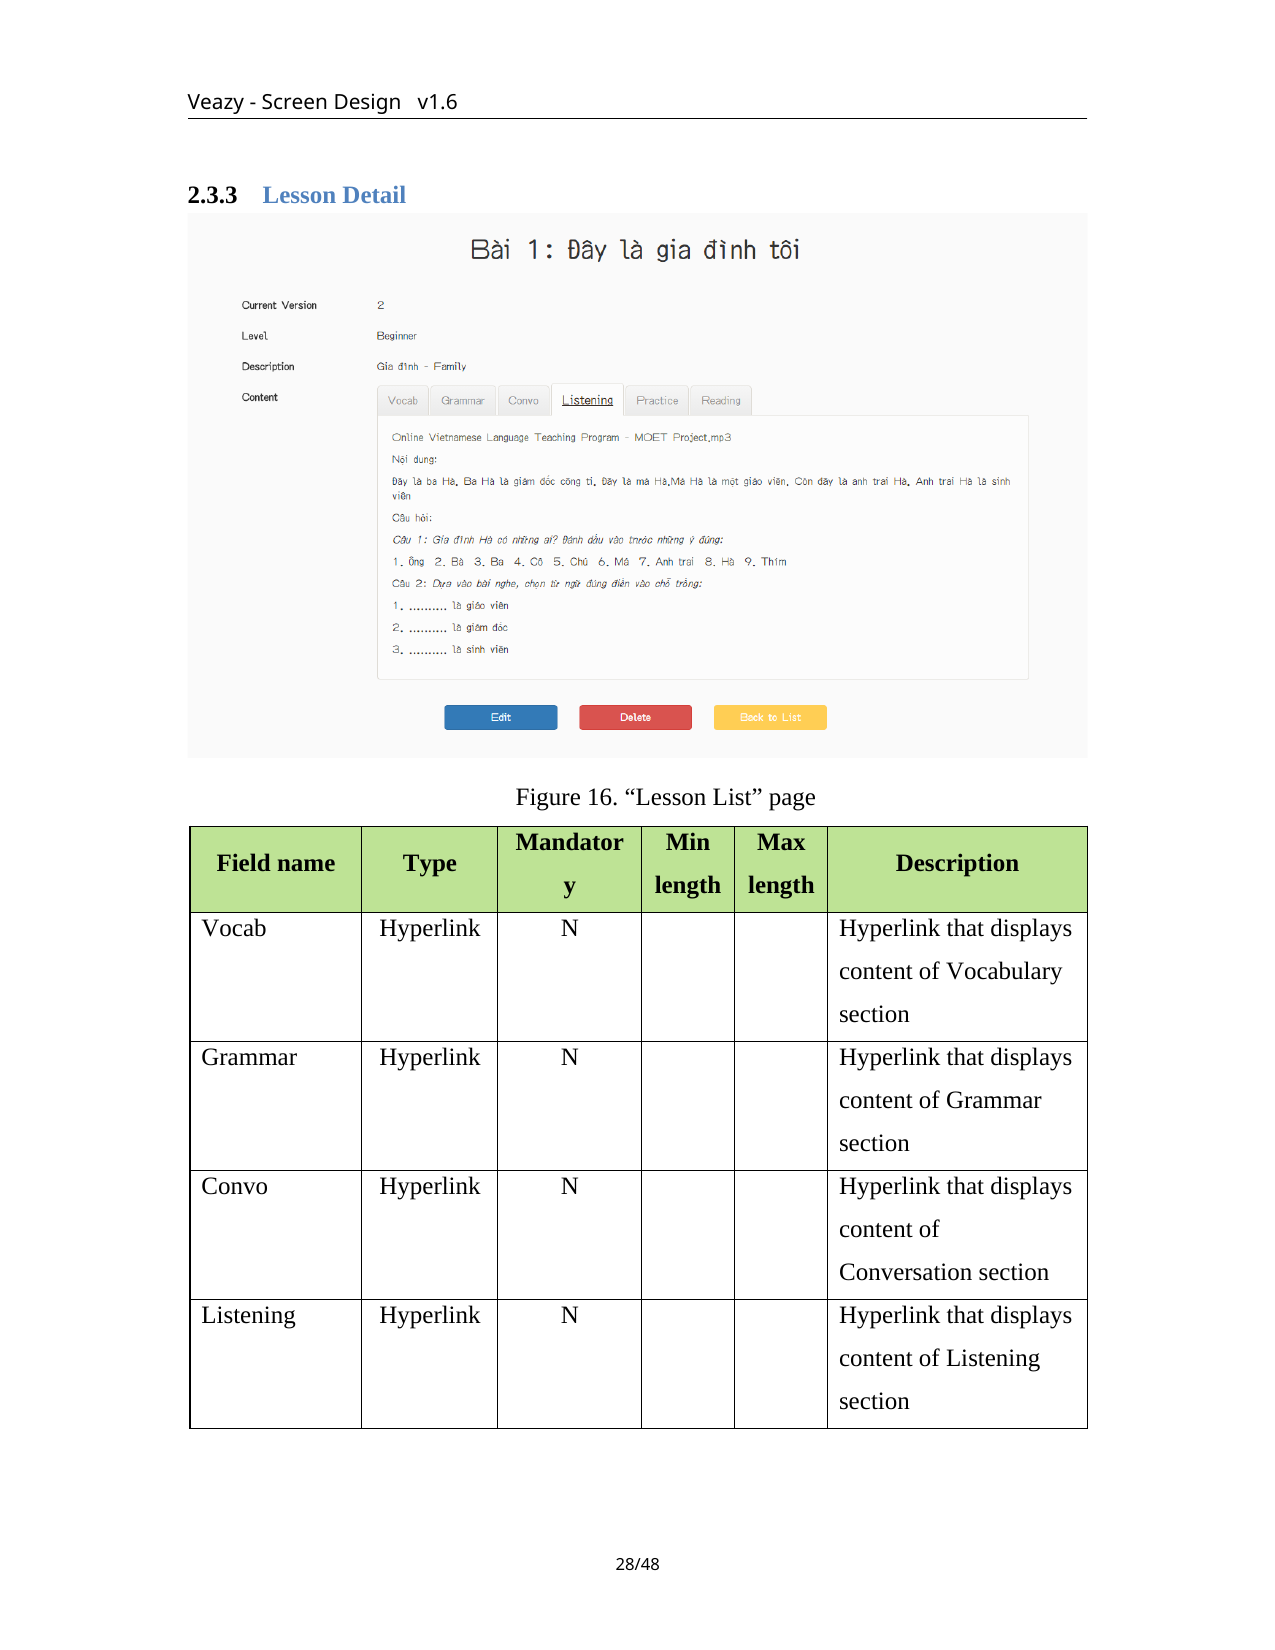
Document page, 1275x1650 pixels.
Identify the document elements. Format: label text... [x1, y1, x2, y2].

table_cell Hyperlink [362, 1300, 497, 1428]
table_cell [642, 1300, 734, 1428]
table_cell N [498, 913, 641, 1041]
table_header Mandatory [498, 827, 641, 912]
table_cell Hyperlink that displays content of Vocabulary section [828, 913, 1087, 1041]
table_cell Hyperlink [362, 1171, 497, 1299]
table_cell Hyperlink [362, 1042, 497, 1170]
table_header Field name [191, 827, 361, 912]
table_cell [642, 913, 734, 1041]
table_cell Vocab [191, 913, 361, 1041]
table_cell Hyperlink that displays content of Conversation section [828, 1171, 1087, 1299]
table_header Max length [735, 827, 827, 912]
table_cell Convo [191, 1171, 361, 1299]
table_cell [735, 1171, 827, 1299]
table_cell Hyperlink that displays content of Listening section [828, 1300, 1087, 1428]
table_cell Hyperlink [362, 913, 497, 1041]
picture [187, 213, 1088, 758]
table_cell [642, 1171, 734, 1299]
table_cell Grammar [191, 1042, 361, 1170]
table_header Type [362, 827, 497, 912]
table_cell N [498, 1300, 641, 1428]
table_cell N [498, 1042, 641, 1170]
table_cell Listening [191, 1300, 361, 1428]
table_cell Hyperlink that displays content of Grammar section [828, 1042, 1087, 1170]
table_cell [735, 1300, 827, 1428]
table_header Description [828, 827, 1087, 912]
table_cell [735, 913, 827, 1041]
table_cell N [498, 1171, 641, 1299]
text Figure 16. “Lesson List” page [244, 782, 1087, 811]
table_cell [642, 1042, 734, 1170]
subtitle Lesson Detail [187, 180, 1087, 209]
table_cell [735, 1042, 827, 1170]
table_header Min length [642, 827, 734, 912]
